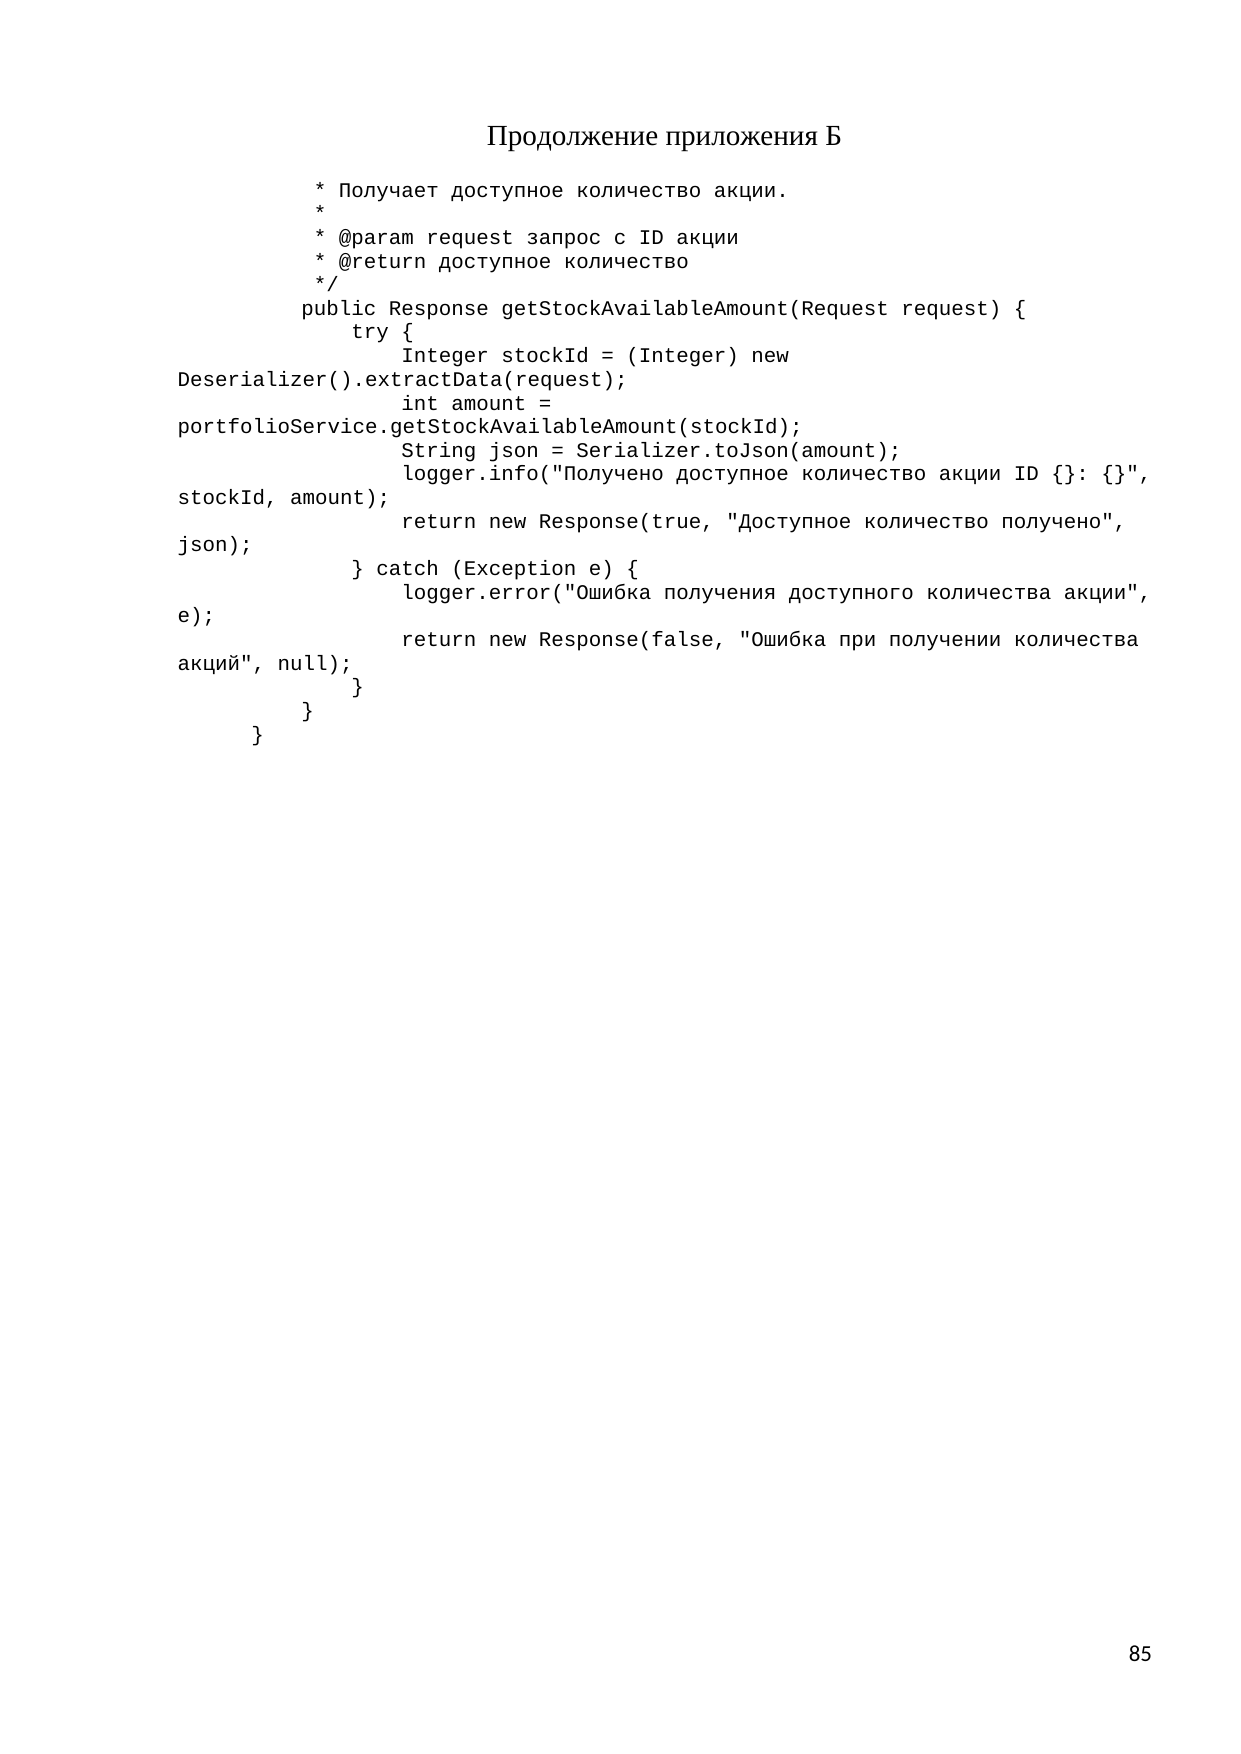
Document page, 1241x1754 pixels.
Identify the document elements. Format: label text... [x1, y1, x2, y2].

text } [177, 723, 1152, 747]
text } catch (Exception e) { [177, 558, 1152, 582]
text public Response getStockAvailableAmount(Request request) { [177, 298, 1152, 322]
text try { [177, 322, 1152, 345]
text logger.error("Ошибка получения доступного количества акции", e); [177, 582, 1152, 629]
text return new Response(false, "Ошибка при получении количества акций", null); [177, 629, 1152, 676]
text String json = Serializer.toJson(amount); [177, 440, 1152, 463]
text * @param request запрос с ID акции [177, 227, 1152, 251]
text logger.info("Получено доступное количество акции ID {}: {}", stockId, amount); [177, 463, 1152, 511]
text } [177, 676, 1152, 700]
text * @return доступное количество [177, 251, 1152, 274]
text * [177, 203, 1152, 227]
text } [177, 700, 1152, 723]
text Integer stockId = (Integer) new Deserializer().extractData(request); [177, 345, 1152, 392]
text */ [177, 274, 1152, 298]
text int amount = portfolioService.getStockAvailableAmount(stockId); [177, 392, 1152, 440]
text Продолжение приложения Б [177, 118, 1152, 152]
text return new Response(true, "Доступное количество получено", json); [177, 511, 1152, 558]
text * Получает доступное количество акции. [177, 180, 1152, 203]
